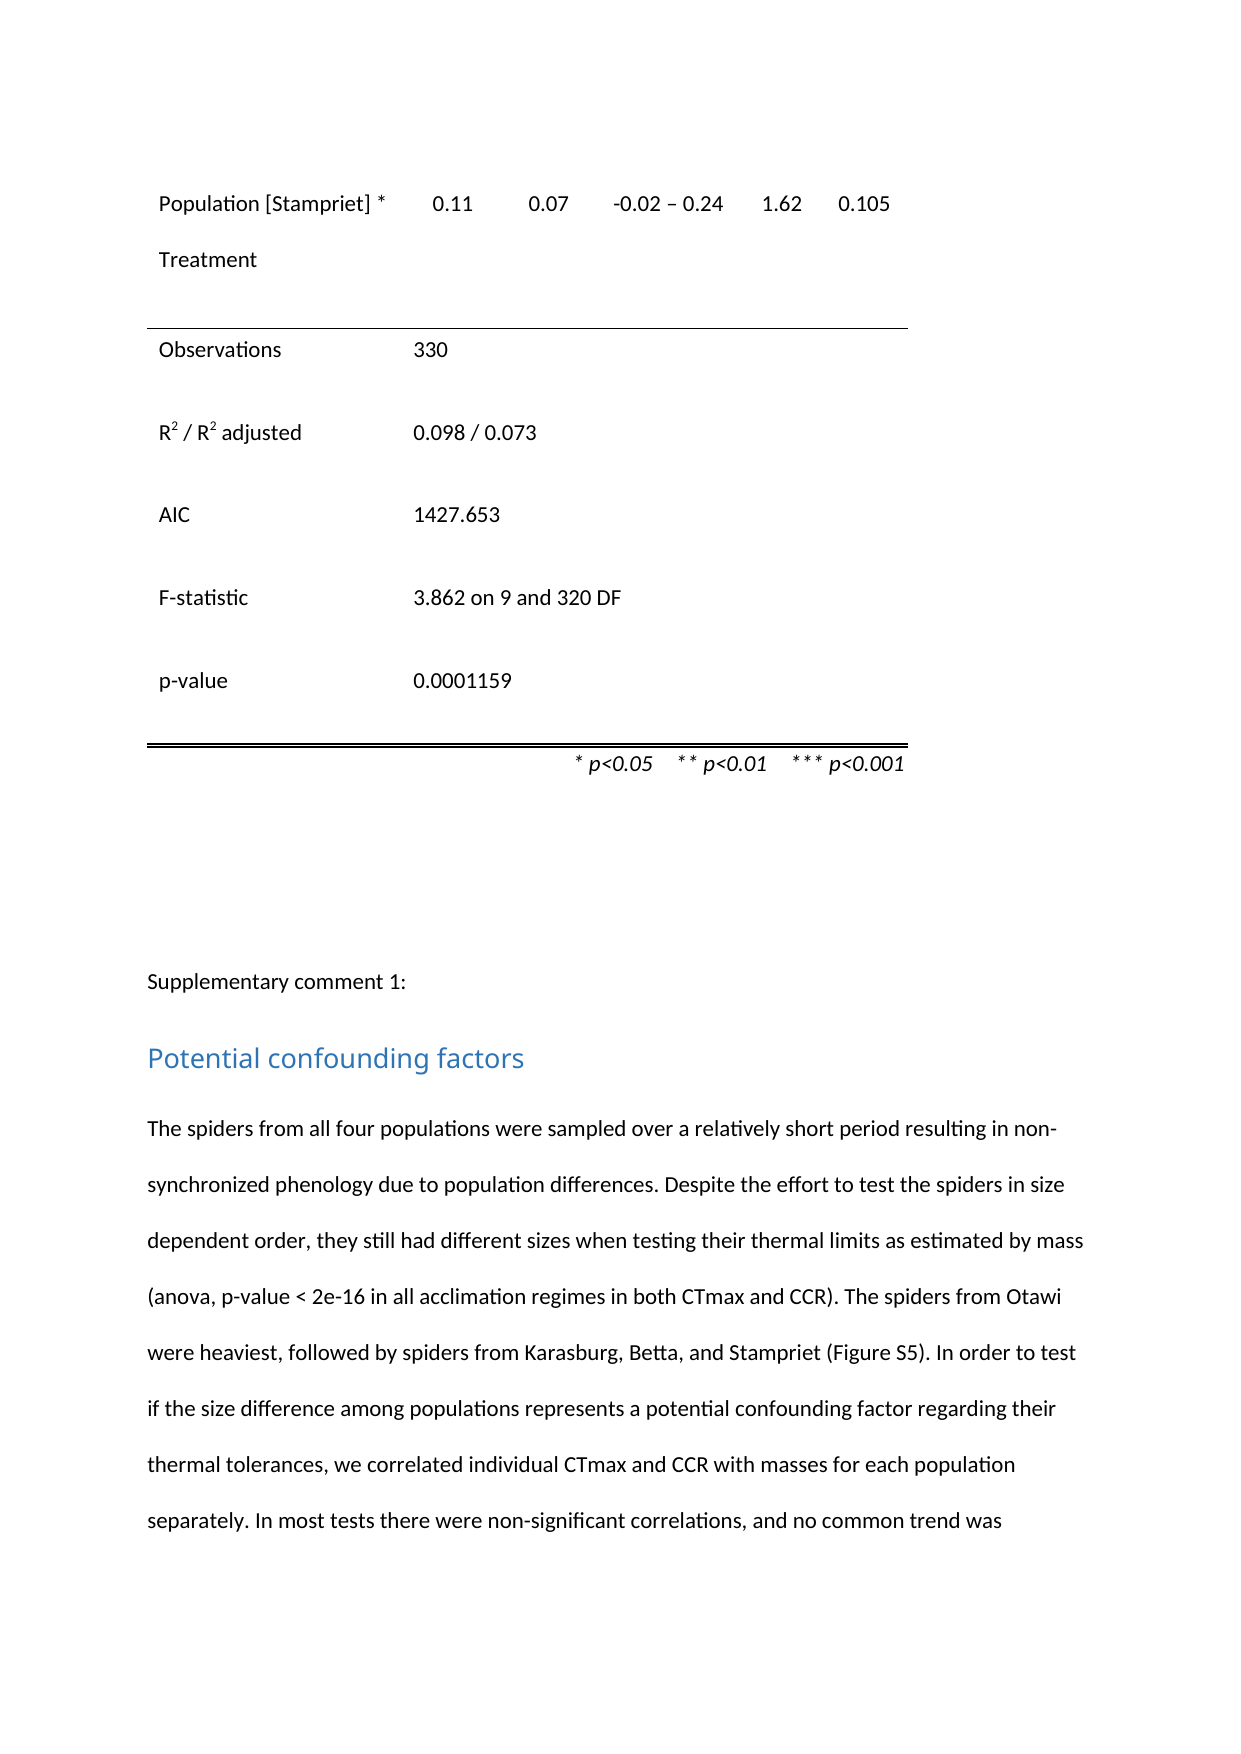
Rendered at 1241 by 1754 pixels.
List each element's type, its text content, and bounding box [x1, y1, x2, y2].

table_cell AIC [147, 495, 401, 577]
subtitle Potential confounding factors [147, 1040, 1093, 1077]
table_cell 0.0001159 [401, 660, 908, 743]
table_cell 3.862 on 9 and 320 DF [401, 578, 908, 660]
table_cell -0.02 – 0.24 [593, 177, 743, 327]
table_cell R2 / R2 adjusted [147, 412, 401, 495]
table_cell * p<0.05 ** p<0.01 *** p<0.001 [147, 748, 908, 822]
table_cell 0.098 / 0.073 [401, 412, 908, 495]
table_cell 0.105 [820, 177, 908, 327]
table_cell 330 [401, 329, 908, 412]
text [147, 1114, 1093, 1534]
table_cell Observations [147, 329, 401, 412]
table_cell Population [Stampriet] * Treatment [147, 177, 401, 327]
text Supplementary comment 1: [147, 967, 1093, 995]
table_cell 1.62 [743, 177, 820, 327]
table_cell 0.11 [401, 177, 504, 327]
table_cell p-value [147, 660, 401, 743]
table_cell 1427.653 [401, 495, 908, 577]
table_cell F-statistic [147, 578, 401, 660]
table_cell 0.07 [504, 177, 593, 327]
